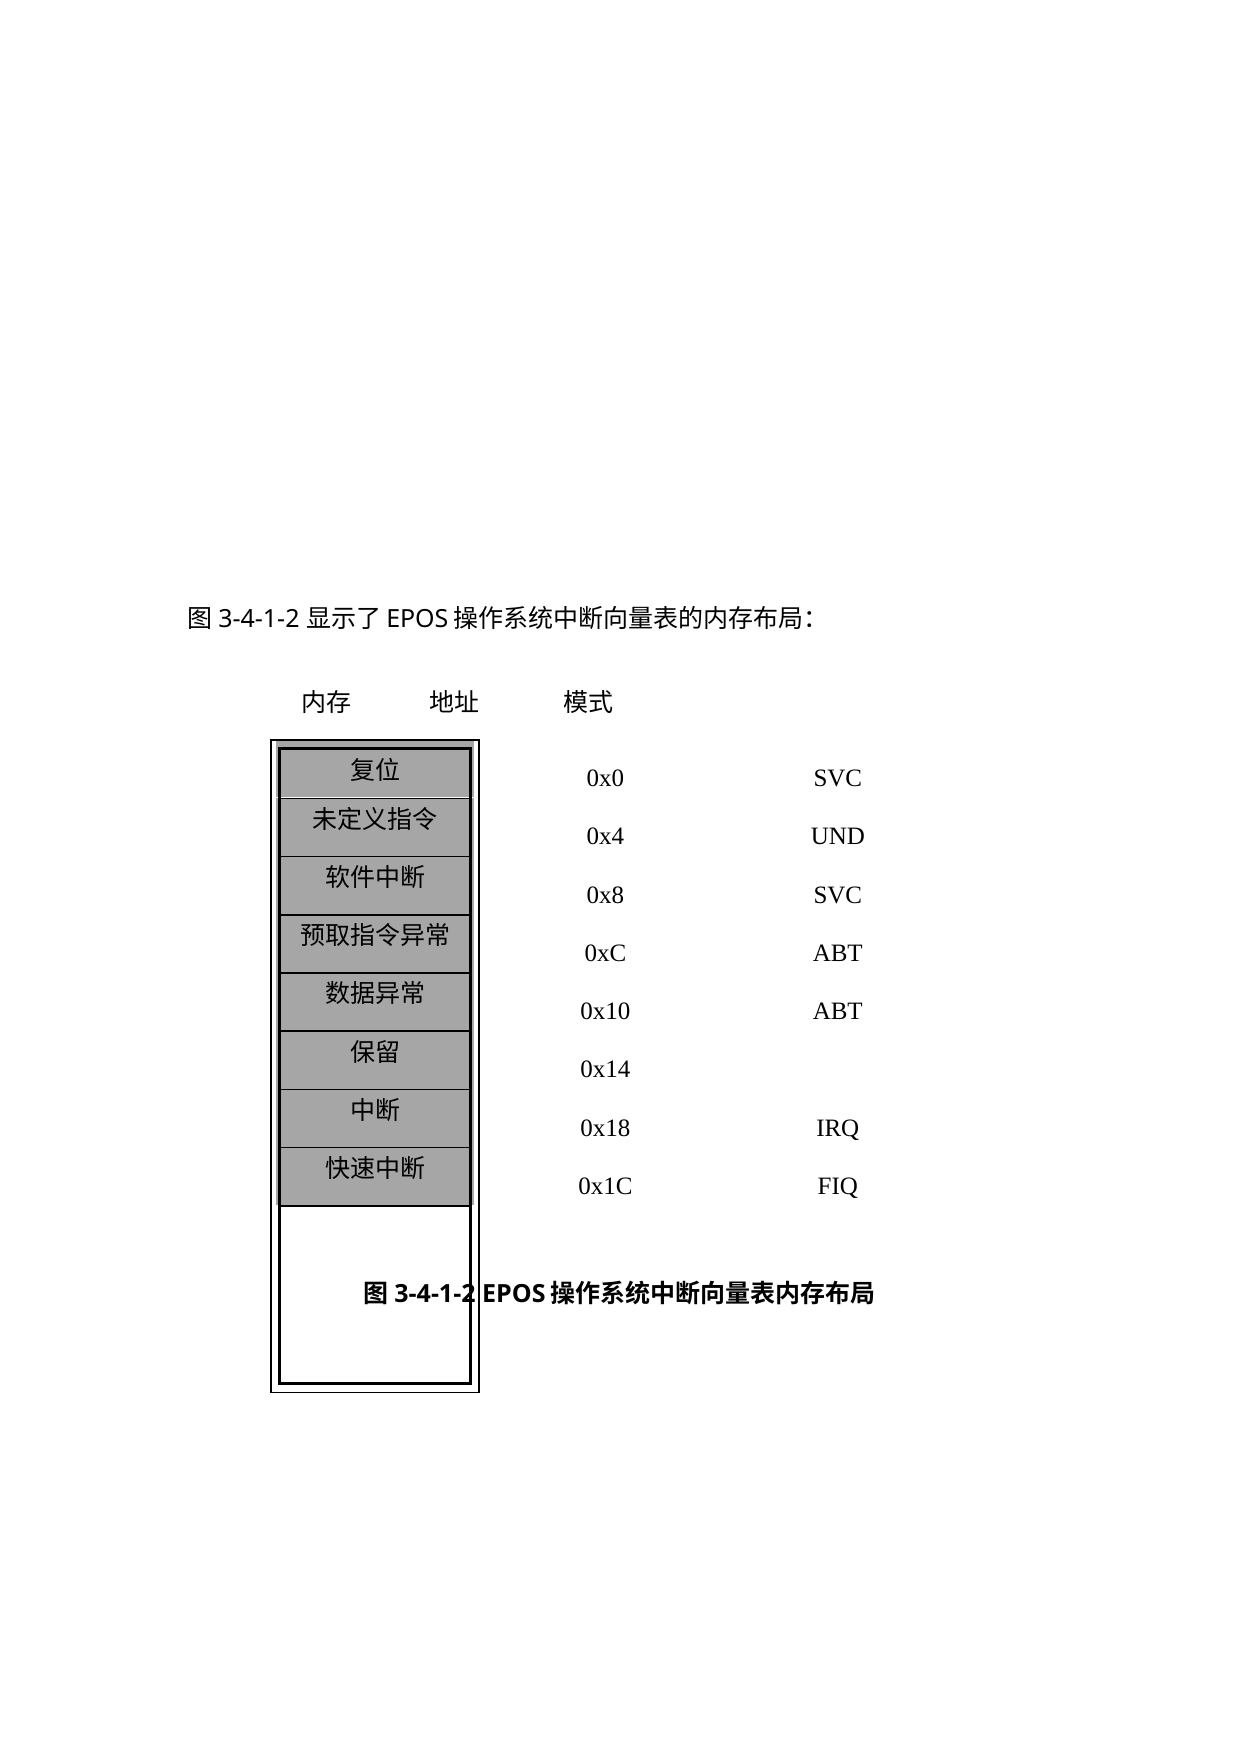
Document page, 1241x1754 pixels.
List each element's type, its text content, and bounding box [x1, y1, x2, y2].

text 图 3-4-1-2 显示了EPOS操作系统中断向量表的内存布局： [187, 584, 1053, 649]
